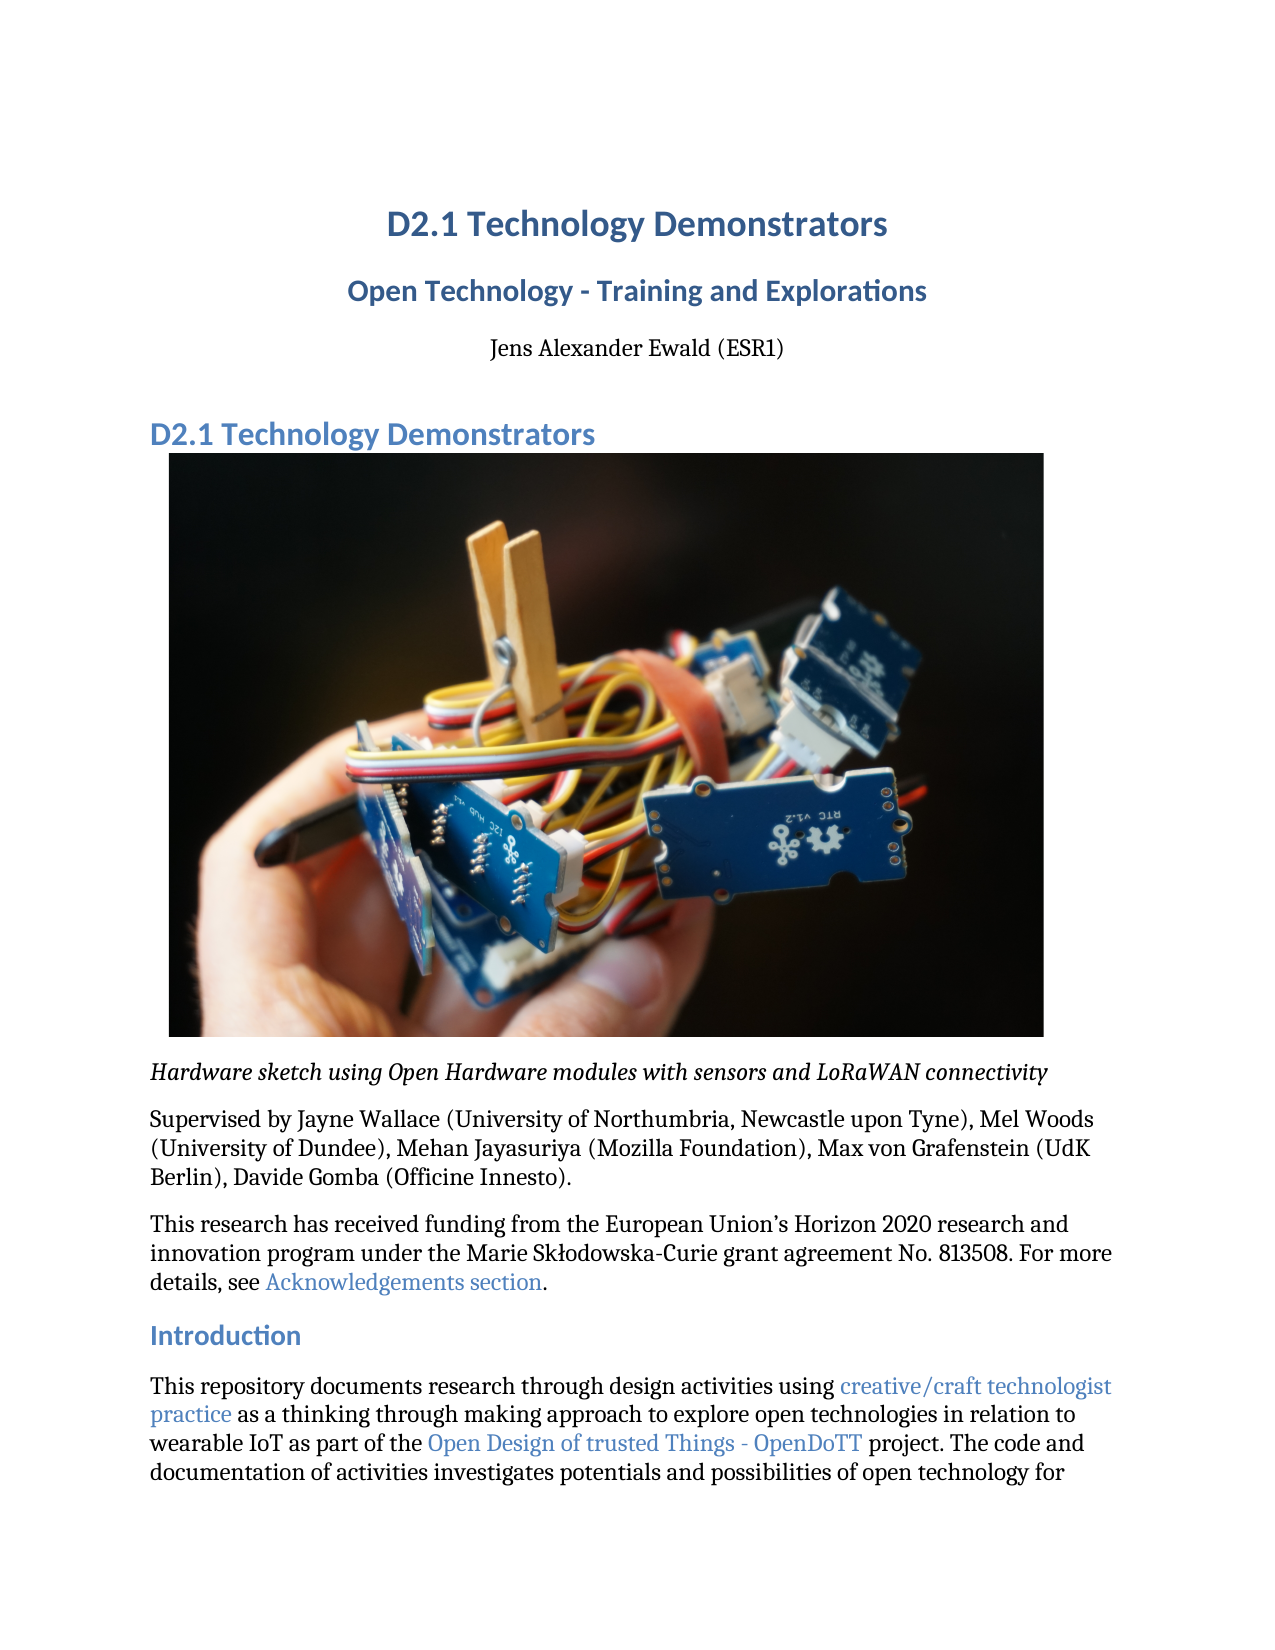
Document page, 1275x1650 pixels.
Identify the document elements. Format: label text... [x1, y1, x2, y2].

subtitle Introduction [150, 1317, 1125, 1353]
text Hardware sketch using Open Hardware modules with sensors and LoRaWAN connectivity [150, 1058, 1125, 1086]
title D2.1 Technology Demonstrators [150, 200, 1125, 246]
picture [168, 453, 1044, 1037]
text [150, 1372, 1125, 1487]
text This research has received funding from the European Union’s Horizon 2020 research and innovation program under the Marie Skłodowska-Curie grant agreement No. 813508. For more details, see Acknowledgements section. [150, 1210, 1125, 1296]
text Supervised by Jayne Wallace (University of Northumbria, Newcastle upon Tyne), Mel Woods (University of Dundee), Mehan Jayasuriya (Mozilla Foundation), Max von Grafenstein (UdK Berlin), Davide Gomba (Officine Innesto). [150, 1105, 1125, 1191]
subtitle D2.1 Technology Demonstrators [150, 413, 1125, 453]
subtitle Open Technology - Training and Explorations [150, 271, 1125, 309]
text Jens Alexander Ewald (ESR1) [150, 334, 1125, 363]
